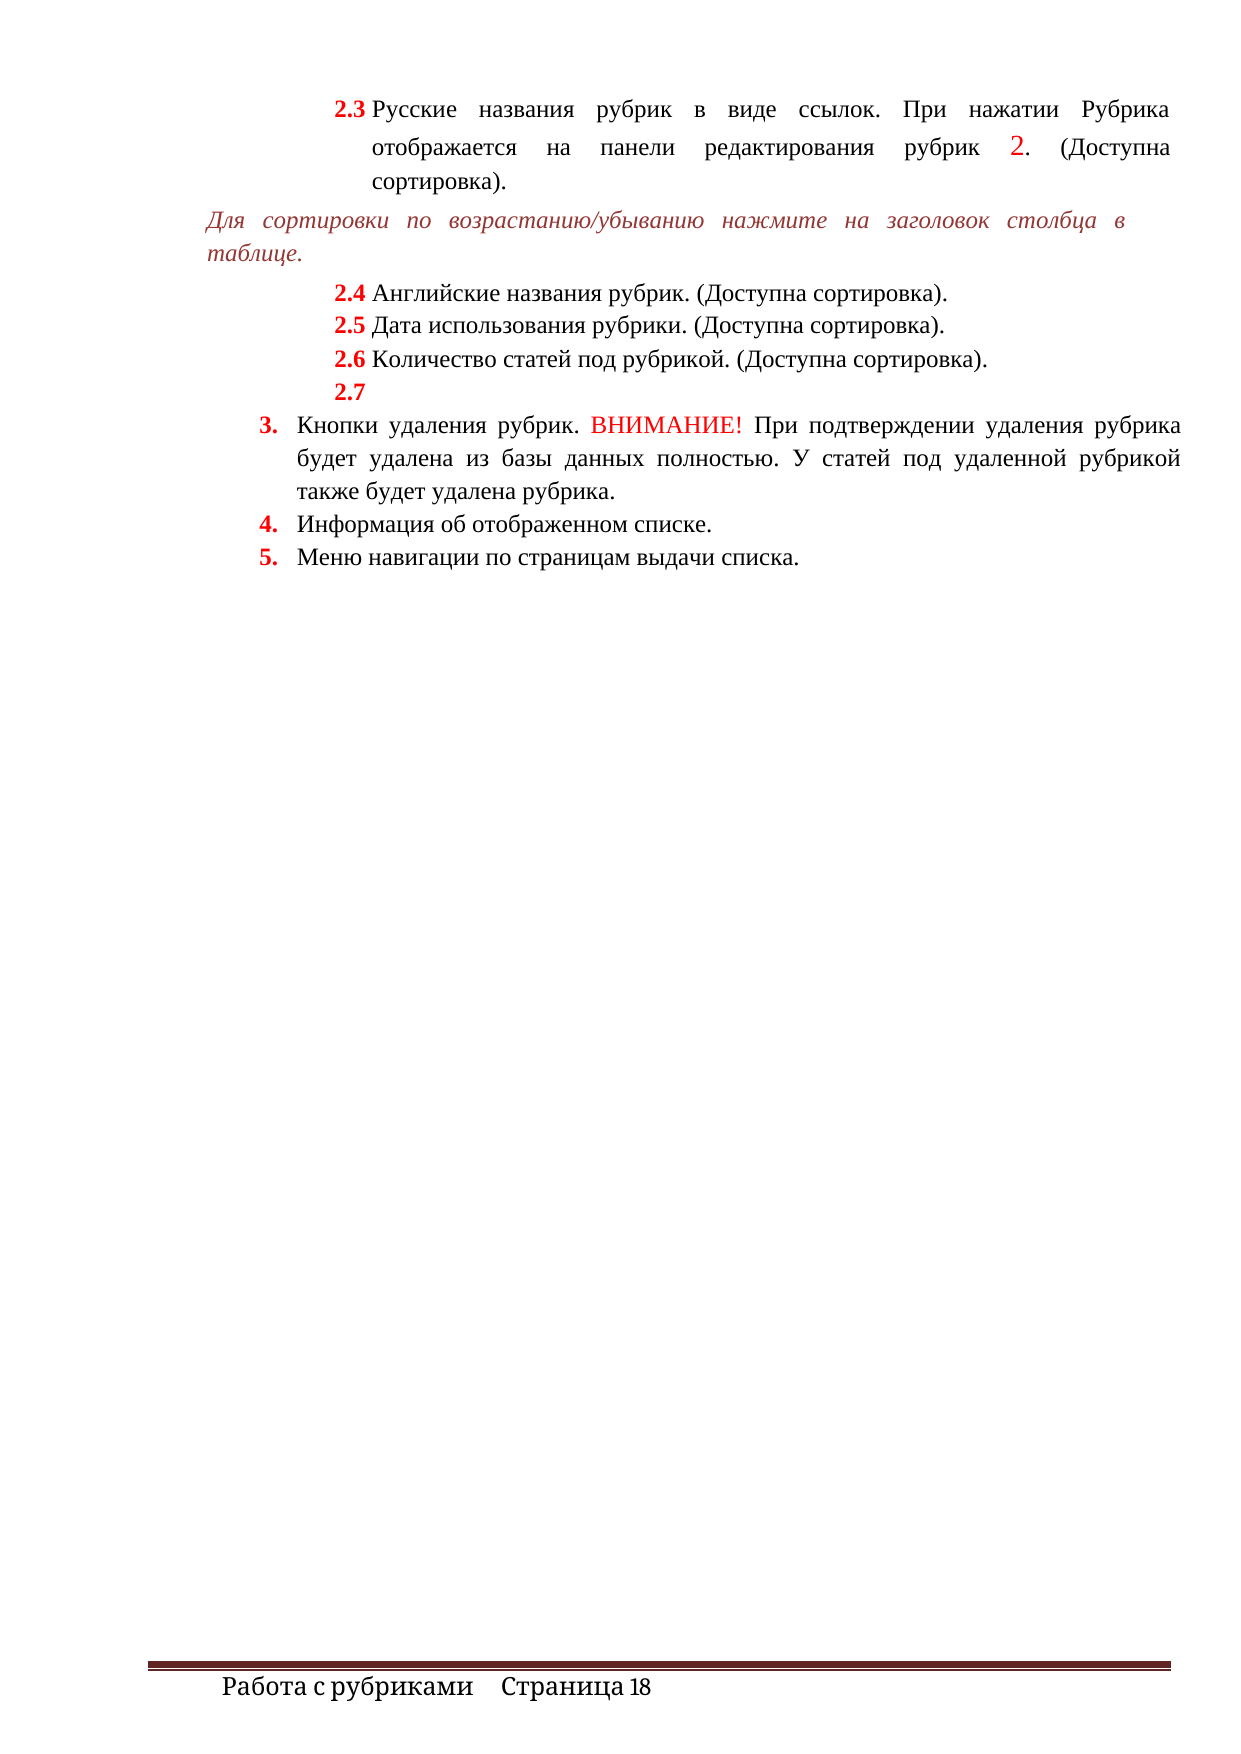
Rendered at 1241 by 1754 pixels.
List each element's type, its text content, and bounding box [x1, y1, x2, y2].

list Количество статей под рубрикой. (Доступна сортировка). [334, 344, 1171, 372]
list Английские названия рубрик. (Доступна сортировка). [334, 278, 1171, 306]
text Для сортировки по возрастанию/убыванию нажмите на заголовок столбца в таблице. [207, 205, 1126, 267]
text Информация об отображенном списке. [259, 509, 1181, 537]
list Дата использования рубрики. (Доступна сортировка). [334, 311, 1171, 339]
text Кнопки удаления рубрик. ВНИМАНИЕ! При подтверждении удаления рубрика будет удалена из базы данных полностью. У статей под удаленной рубрикой также будет удалена рубрика. [259, 410, 1181, 504]
text Меню навигации по страницам выдачи списка. [259, 542, 1181, 571]
list Русские названия рубрик в виде ссылок. При нажатии Рубрика отображается на панели редактирования рубрик 2. (Доступна сортировка). [334, 94, 1171, 195]
